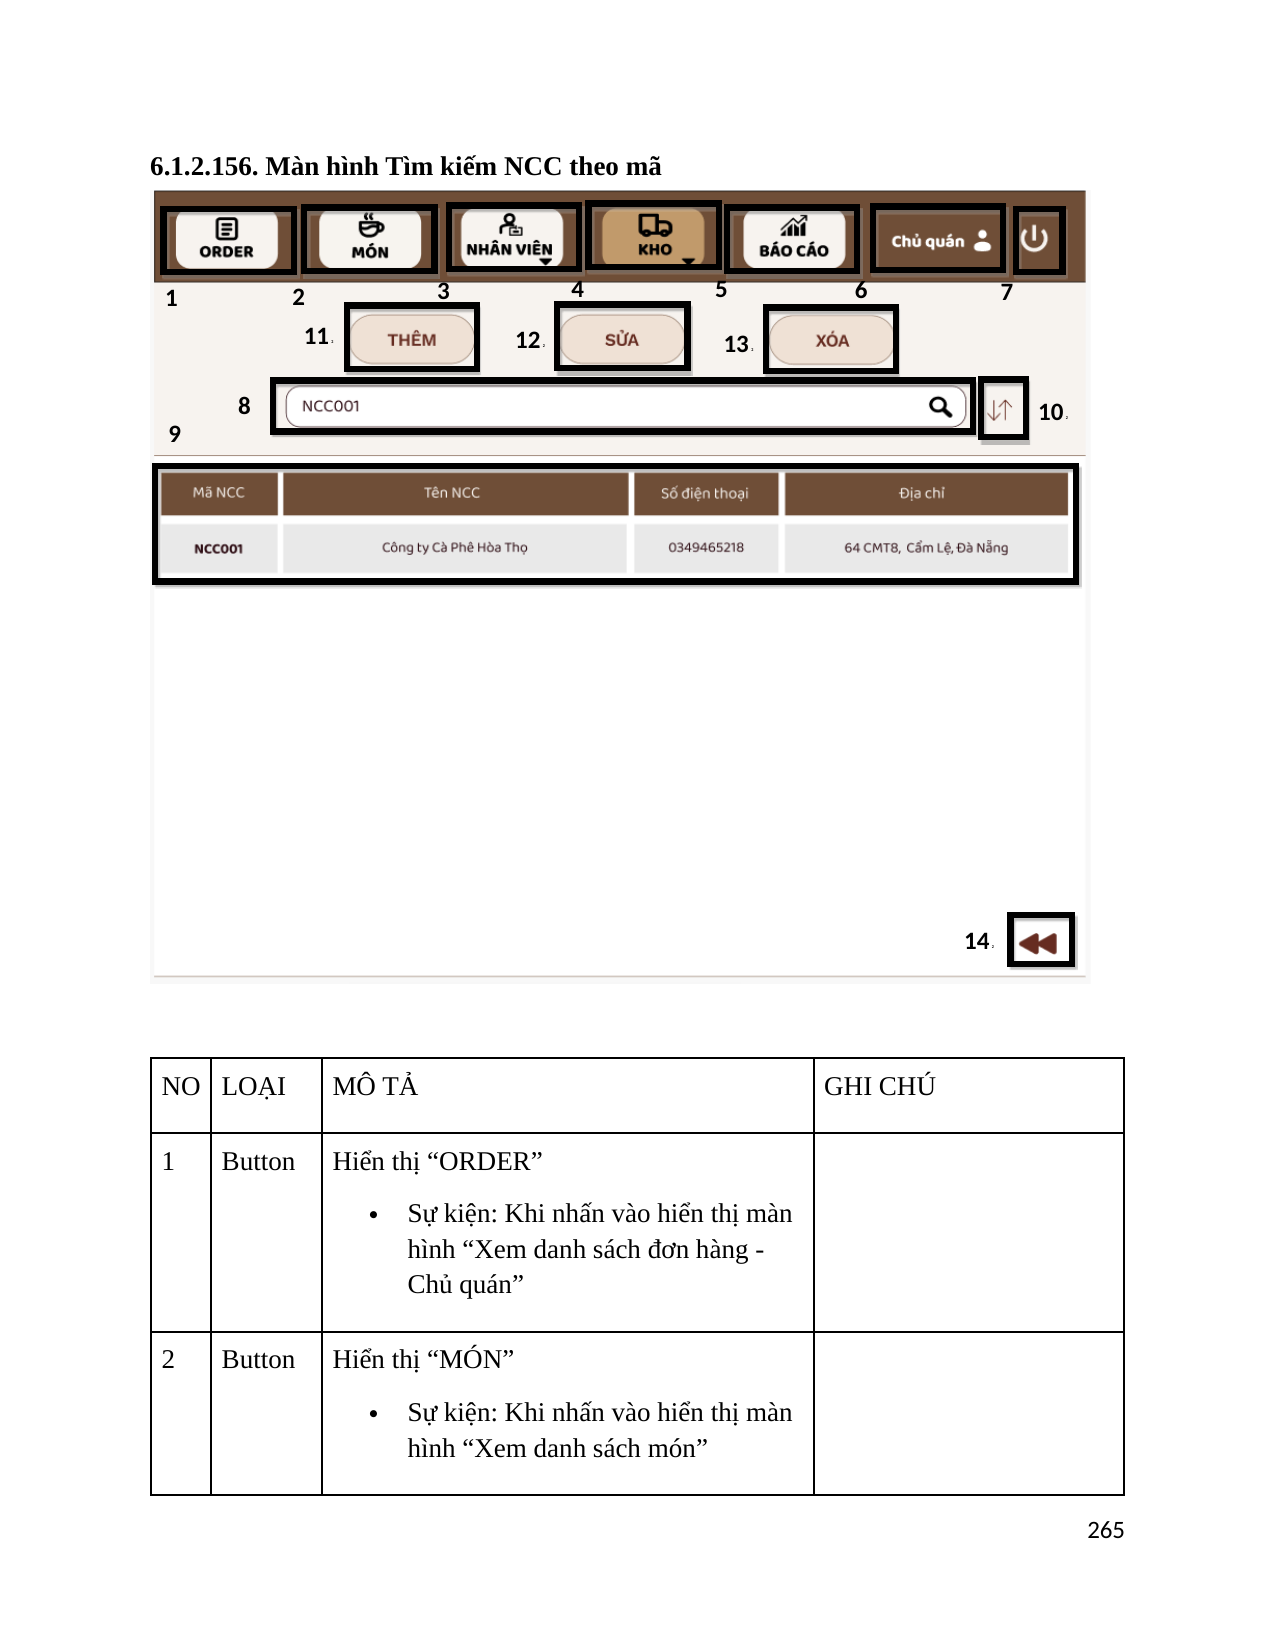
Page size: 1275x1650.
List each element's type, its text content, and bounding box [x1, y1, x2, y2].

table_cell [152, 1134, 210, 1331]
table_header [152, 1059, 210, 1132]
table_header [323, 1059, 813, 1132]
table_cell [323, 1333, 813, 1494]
table_cell Hiển thị cứng “Tại chỗ” [728, 210, 861, 279]
picture [150, 190, 1091, 984]
subtitle 6.1.2.156. Màn hình Tìm kiếm NCC theo mã [150, 150, 1125, 181]
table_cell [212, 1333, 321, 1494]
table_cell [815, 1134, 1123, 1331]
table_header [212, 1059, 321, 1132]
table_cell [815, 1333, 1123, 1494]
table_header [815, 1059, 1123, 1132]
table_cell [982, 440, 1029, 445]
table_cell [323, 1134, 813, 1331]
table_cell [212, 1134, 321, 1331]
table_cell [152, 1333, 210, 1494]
